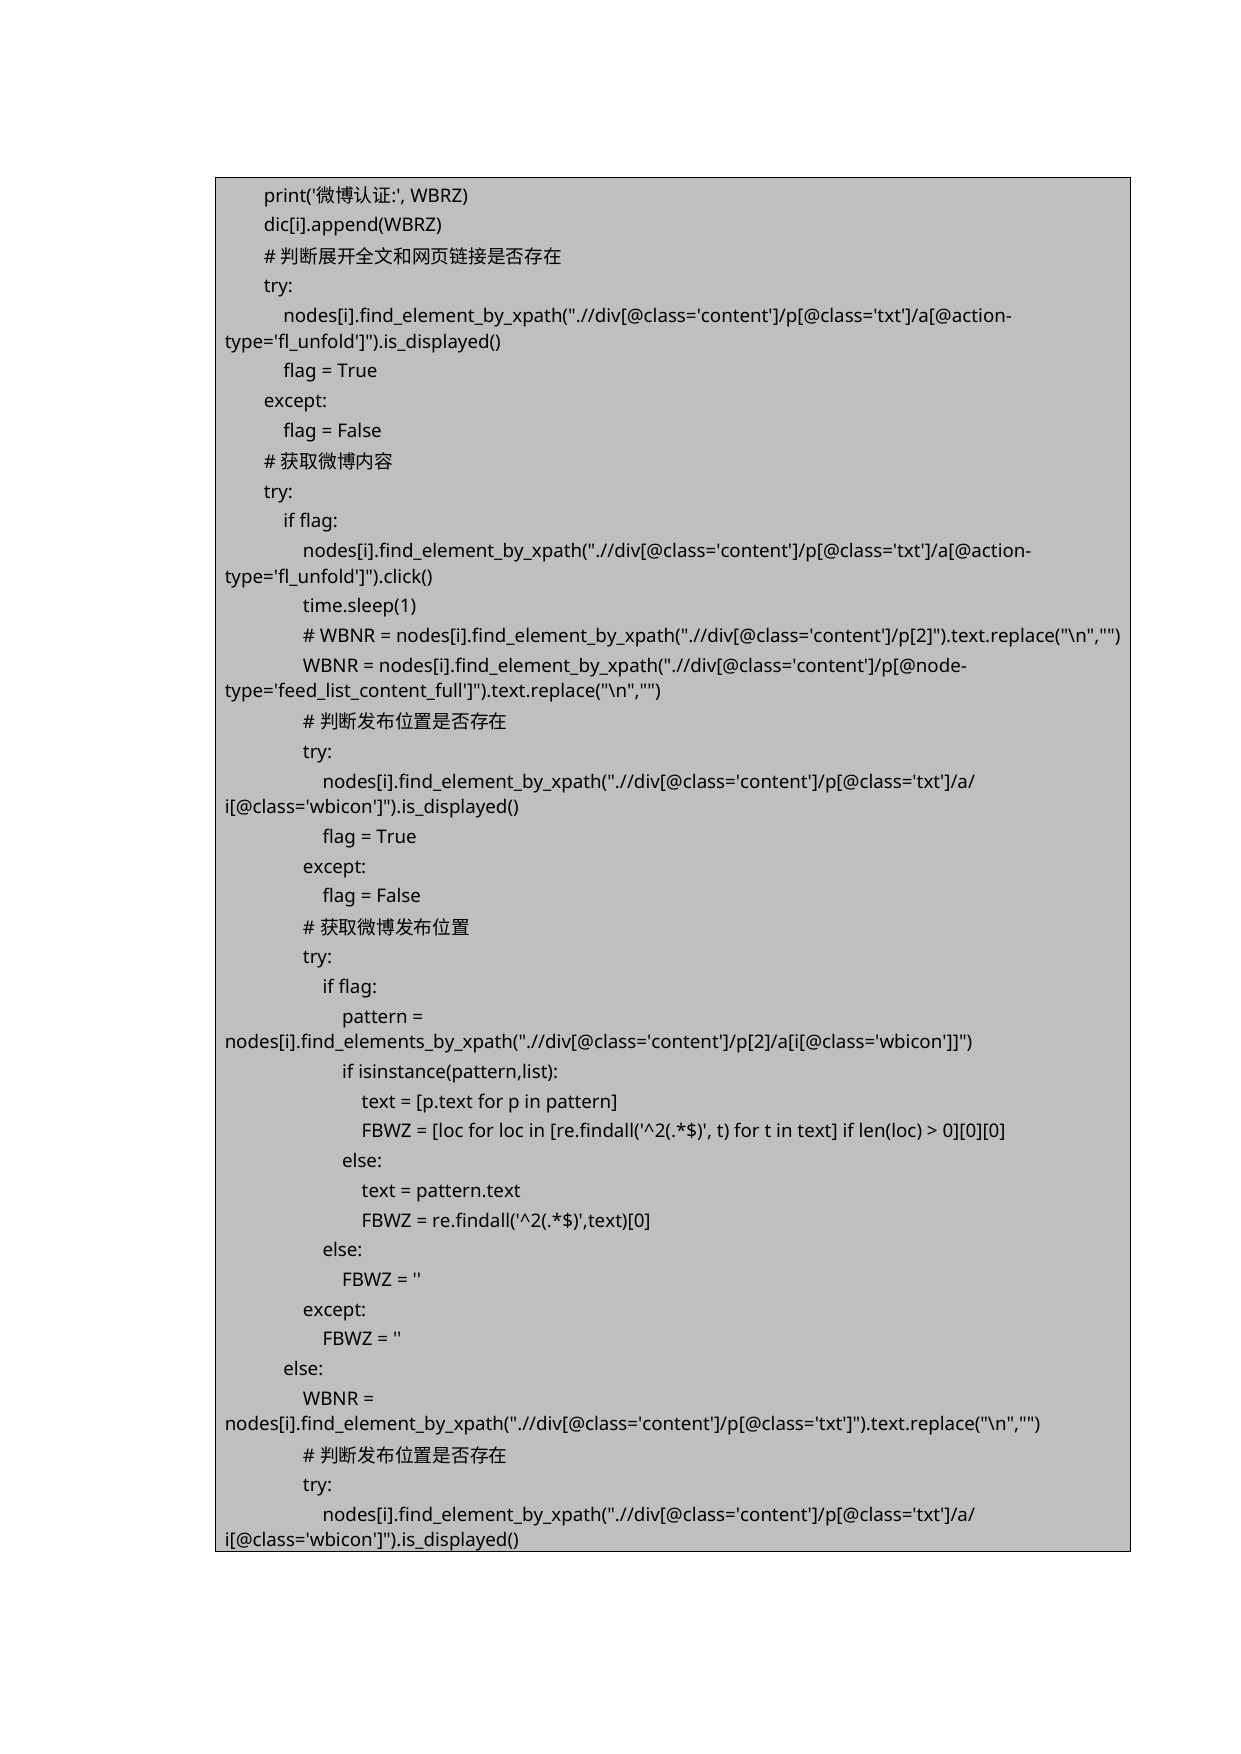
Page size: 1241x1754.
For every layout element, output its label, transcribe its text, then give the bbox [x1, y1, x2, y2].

text if flag: [216, 504, 1130, 533]
text # 获取微博发布位置 [216, 909, 1130, 940]
text text = pattern.text [216, 1174, 1130, 1203]
text # 判断发布位置是否存在 [216, 1437, 1130, 1467]
text except: [216, 850, 1130, 879]
text try: [216, 1468, 1130, 1497]
text except: [216, 1293, 1130, 1321]
text # WBNR = nodes[i].find_element_by_xpath(".//div[@class='content']/p[2]").text.replace("\n","") [216, 619, 1130, 648]
text nodes[i].find_element_by_xpath(".//div[@class='content']/p[@class='txt']/a[@action-type='fl_unfold']").is_displayed() [216, 299, 1130, 353]
text WBNR = nodes[i].find_element_by_xpath(".//div[@class='content']/p[@node-type='feed_list_content_full']").text.replace("\n","") [216, 649, 1130, 703]
text # 判断展开全文和网页链接是否存在 [216, 238, 1130, 268]
text FBWZ = '' [216, 1322, 1130, 1351]
text # 获取微博内容 [216, 443, 1130, 474]
text FBWZ = [loc for loc in [re.findall('^2(.*$)', t) for t in text] if len(loc) > 0][0][0] [216, 1115, 1130, 1143]
text else: [216, 1144, 1130, 1173]
text try: [216, 475, 1130, 503]
text flag = False [216, 414, 1130, 442]
text try: [216, 735, 1130, 764]
text flag = True [216, 354, 1130, 383]
text print('微博认证:', WBRZ) [216, 178, 1130, 207]
text pattern = nodes[i].find_elements_by_xpath(".//div[@class='content']/p[2]/a[i[@class='wbicon']]") [216, 1000, 1130, 1054]
text text = [p.text for p in pattern] [216, 1085, 1130, 1114]
text FBWZ = '' [216, 1263, 1130, 1292]
text if flag: [216, 970, 1130, 999]
text FBWZ = re.findall('^2(.*$)',text)[0] [216, 1204, 1130, 1232]
text else: [216, 1233, 1130, 1262]
text # 判断发布位置是否存在 [216, 704, 1130, 734]
text if isinstance(pattern,list): [216, 1055, 1130, 1084]
text try: [216, 269, 1130, 298]
text except: [216, 384, 1130, 413]
text flag = True [216, 820, 1130, 849]
text nodes[i].find_element_by_xpath(".//div[@class='content']/p[@class='txt']/a/i[@class='wbicon']").is_displayed() [216, 1498, 1130, 1551]
text else: [216, 1352, 1130, 1381]
text time.sleep(1) [216, 589, 1130, 618]
text flag = False [216, 880, 1130, 908]
text WBNR = nodes[i].find_element_by_xpath(".//div[@class='content']/p[@class='txt']").text.replace("\n","") [216, 1382, 1130, 1436]
text nodes[i].find_element_by_xpath(".//div[@class='content']/p[@class='txt']/a/i[@class='wbicon']").is_displayed() [216, 765, 1130, 819]
text dic[i].append(WBRZ) [216, 208, 1130, 237]
text try: [216, 941, 1130, 969]
text nodes[i].find_element_by_xpath(".//div[@class='content']/p[@class='txt']/a[@action-type='fl_unfold']").click() [216, 534, 1130, 588]
